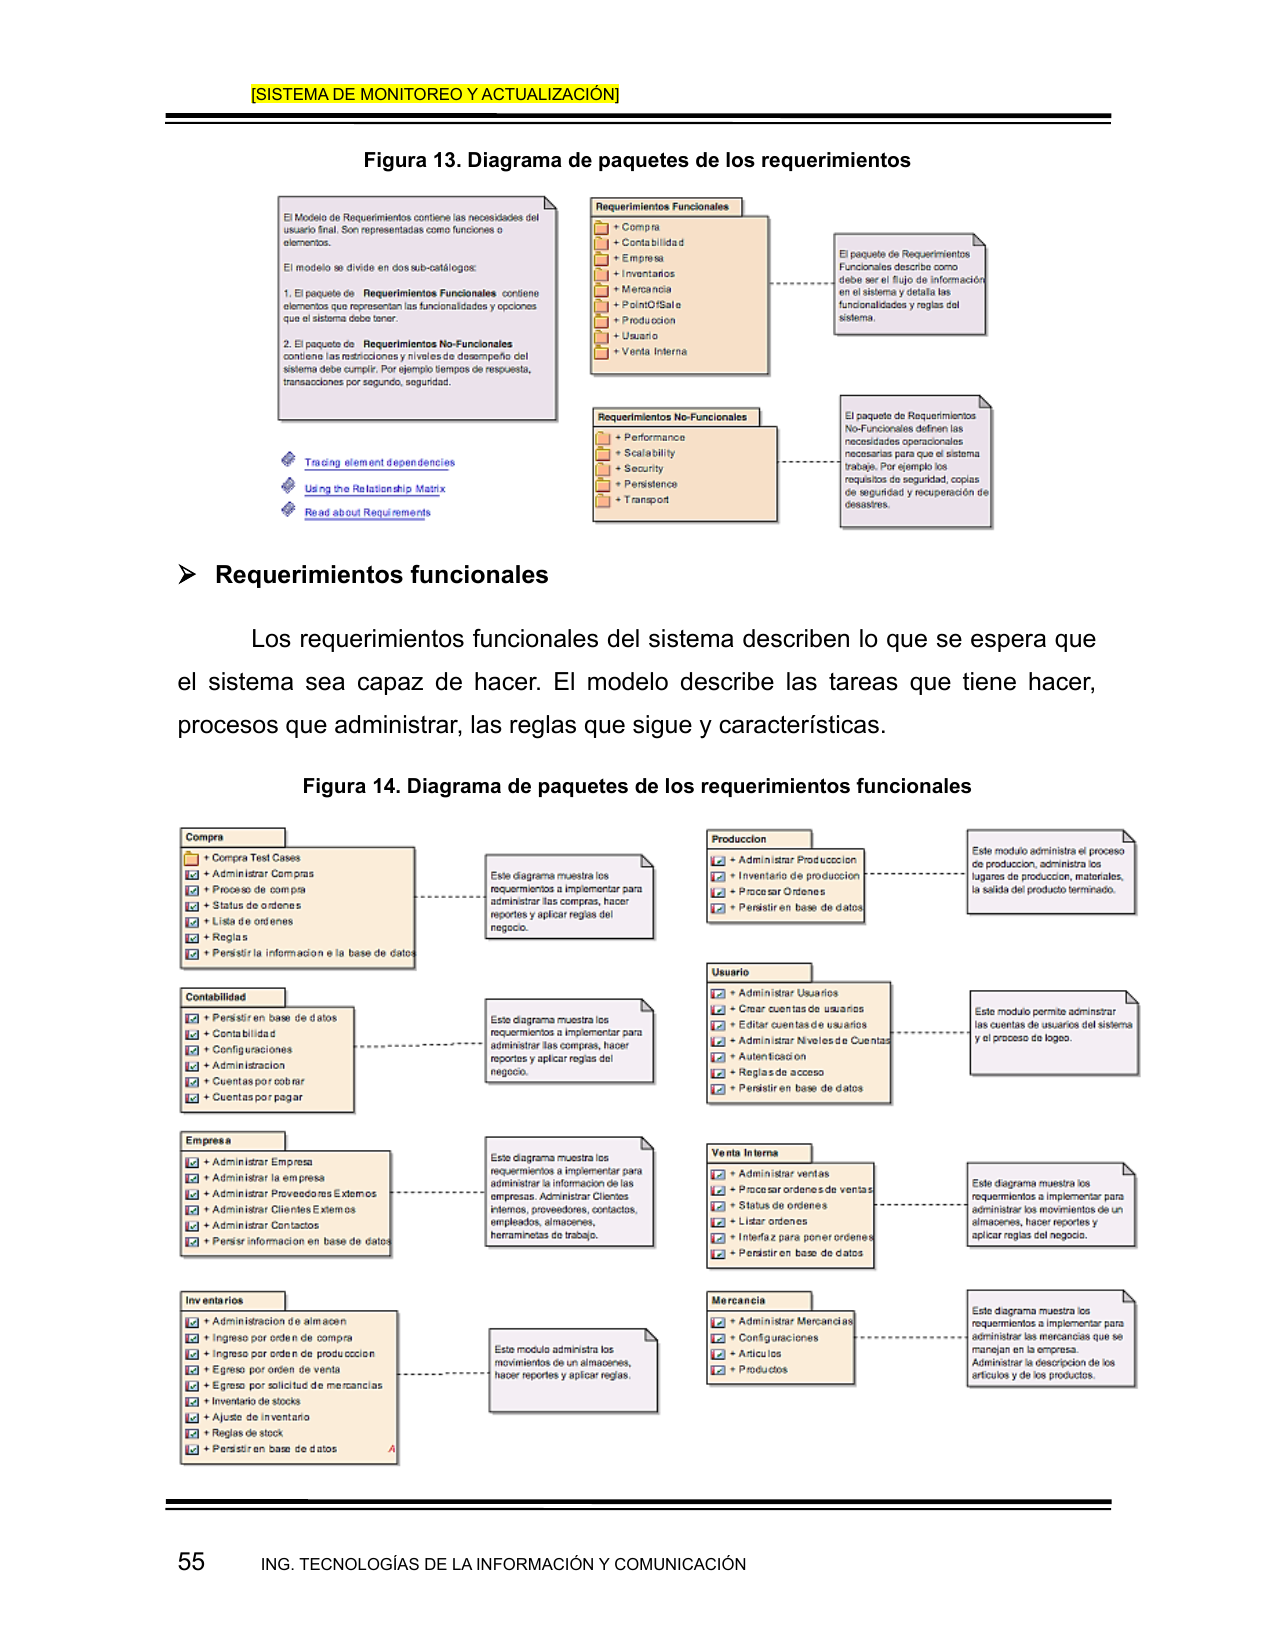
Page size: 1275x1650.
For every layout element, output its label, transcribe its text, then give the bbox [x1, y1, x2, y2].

list Requerimientos funcionales [177, 559, 1098, 588]
picture [275, 192, 1001, 533]
text Los requerimientos funcionales del sistema describen lo que se espera que el sistema sea capaz de hacer. El modelo describe las tareas que tiene hacer, procesos que administrar, las reglas que sigue y características. [177, 623, 1098, 738]
picture [177, 818, 1145, 1469]
